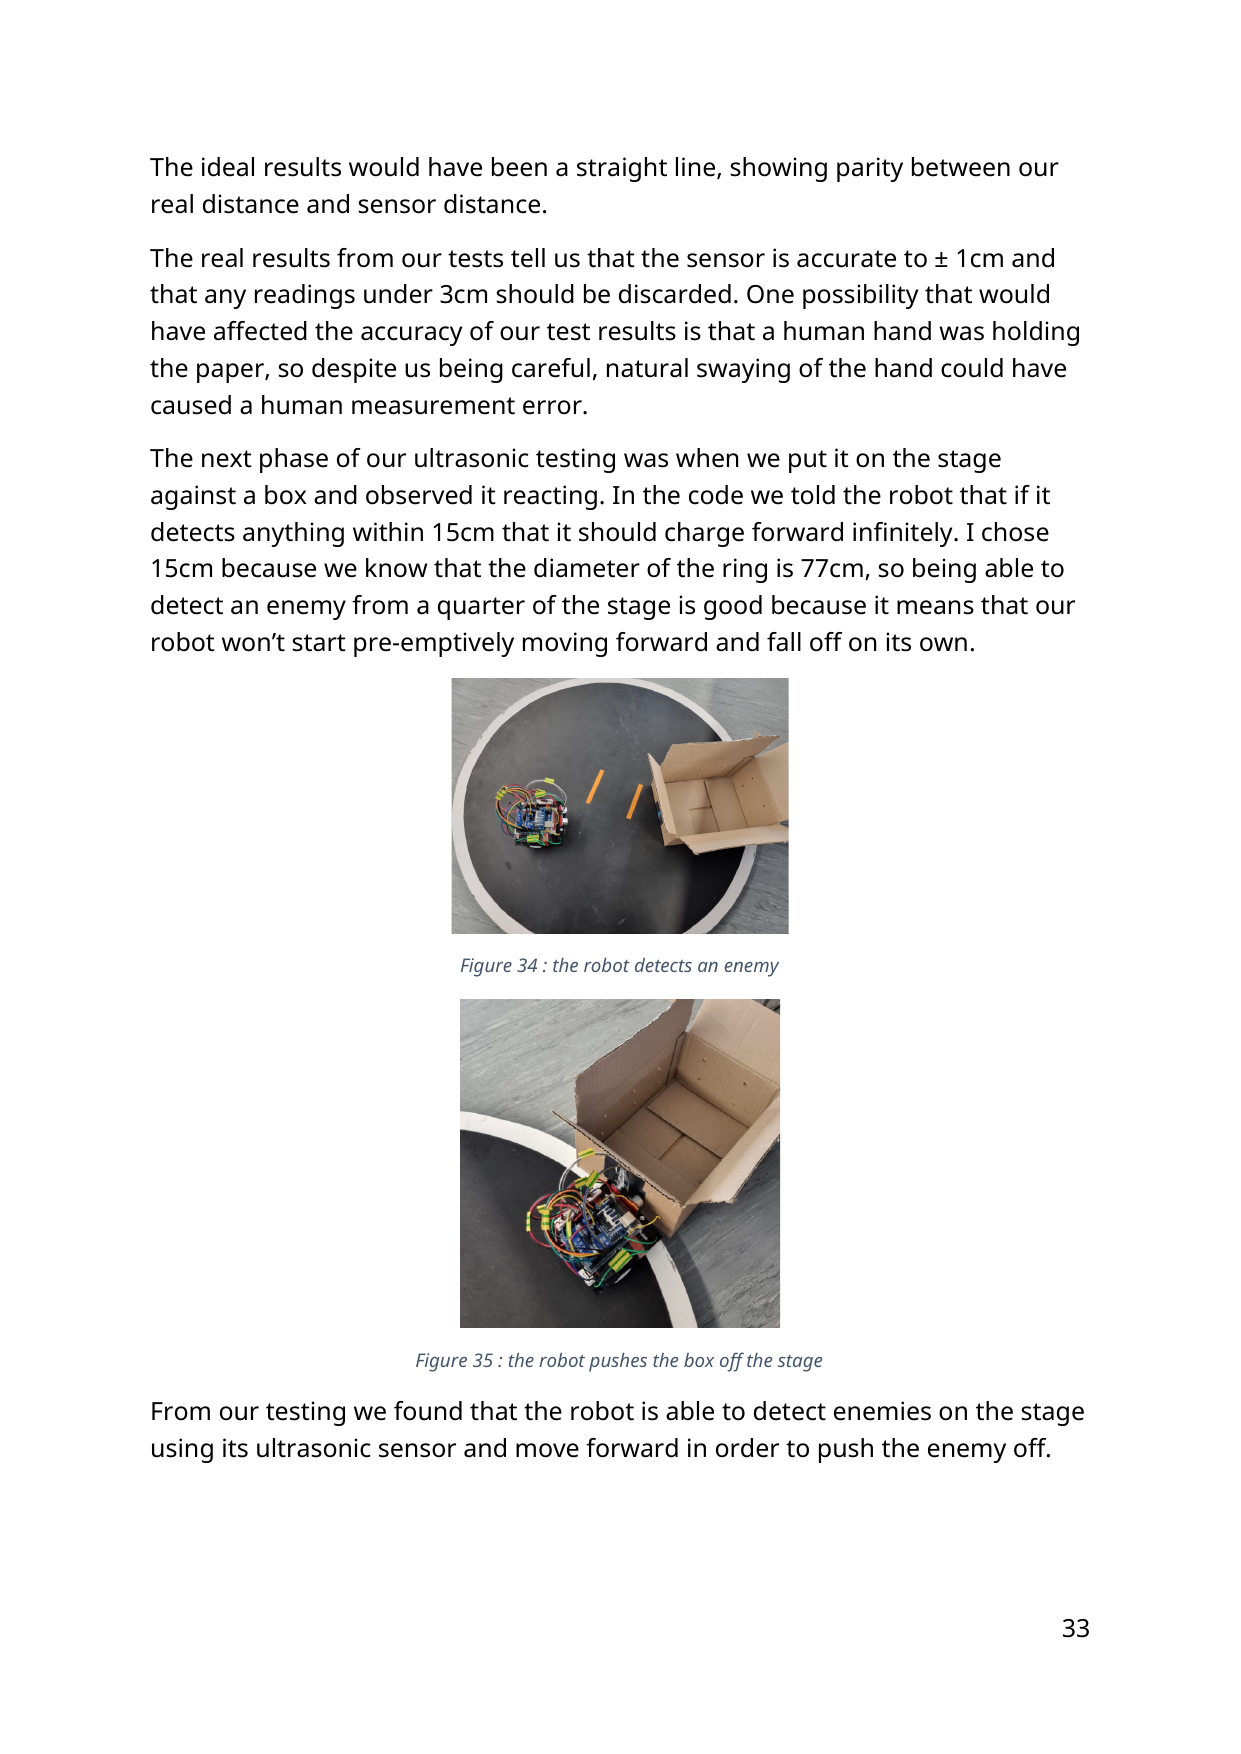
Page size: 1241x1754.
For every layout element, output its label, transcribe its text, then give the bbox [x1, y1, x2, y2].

text Figure 34 : the robot detects an enemy [150, 953, 1090, 978]
picture [451, 678, 789, 934]
text The real results from our tests tell us that the sensor is accurate to ± 1cm and that any readings under 3cm should be discarded. One possibility that would have affected the accuracy of our test results is that a human hand was holding the paper, so despite us being careful, natural swaying of the hand could have caused a human measurement error. [150, 240, 1090, 421]
text Figure 35 : the robot pushes the box off the stage [150, 1347, 1090, 1373]
text From our testing we found that the robot is able to detect enemies on the stage using its ultrasonic sensor and move forward in order to push the enemy off. [150, 1394, 1090, 1464]
text The ideal results would have been a straight line, showing parity between our real distance and sensor distance. [150, 150, 1090, 221]
text The next phase of our ultrasonic testing was when we put it on the stage against a box and observed it reacting. In the code we told the robot that if it detects anything within 15cm that it should charge forward infinitely. I chose 15cm because we know that the diameter of the ring is 77cm, so being able to detect an enemy from a quarter of the stage is good because it means that our robot won’t start pre-emptively moving forward and fall off on its own. [150, 441, 1090, 659]
picture [460, 999, 781, 1328]
